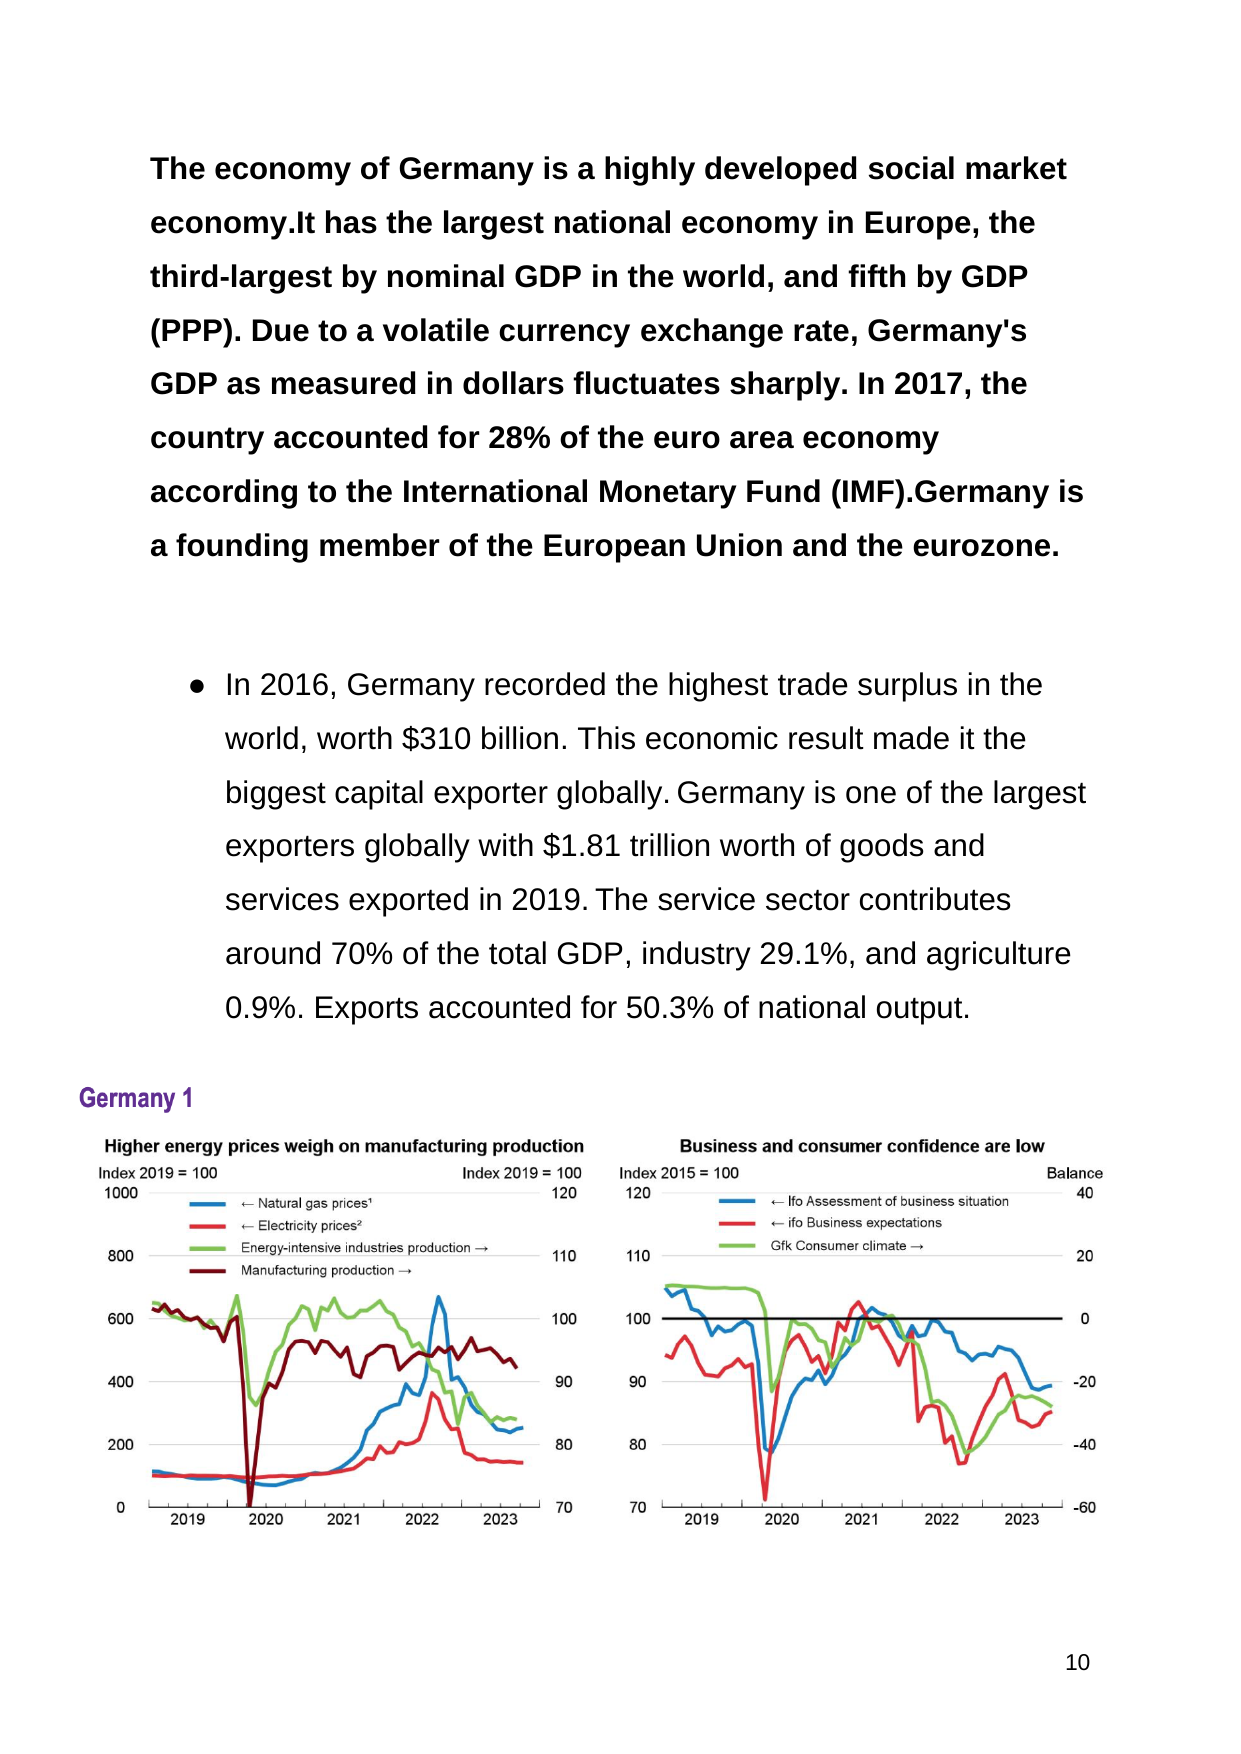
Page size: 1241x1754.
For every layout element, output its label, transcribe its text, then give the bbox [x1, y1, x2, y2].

text The economy of Germany is a highly developed social market economy.It has the largest national economy in Europe, the third-largest by nominal GDP in the world, and fifth by GDP (PPP). Due to a volatile currency exchange rate, Germany's GDP as measured in dollars fluctuates sharply. In 2017, the country accounted for 28% of the euro area economy according to the International Monetary Fund (IMF).Germany is a founding member of the European Union and the eurozone. [150, 150, 1090, 563]
list In 2016, Germany recorded the highest trade surplus in the world, worth $310 billion. This economic result made it the biggest capital exporter globally. Germany is one of the largest exporters globally with $1.81 trillion worth of goods and services exported in 2019. The service sector contributes around 70% of the total GDP, industry 29.1%, and agriculture 0.9%. Exports accounted for 50.3% of national output. [187, 666, 1090, 1035]
picture [54, 1075, 1185, 1556]
